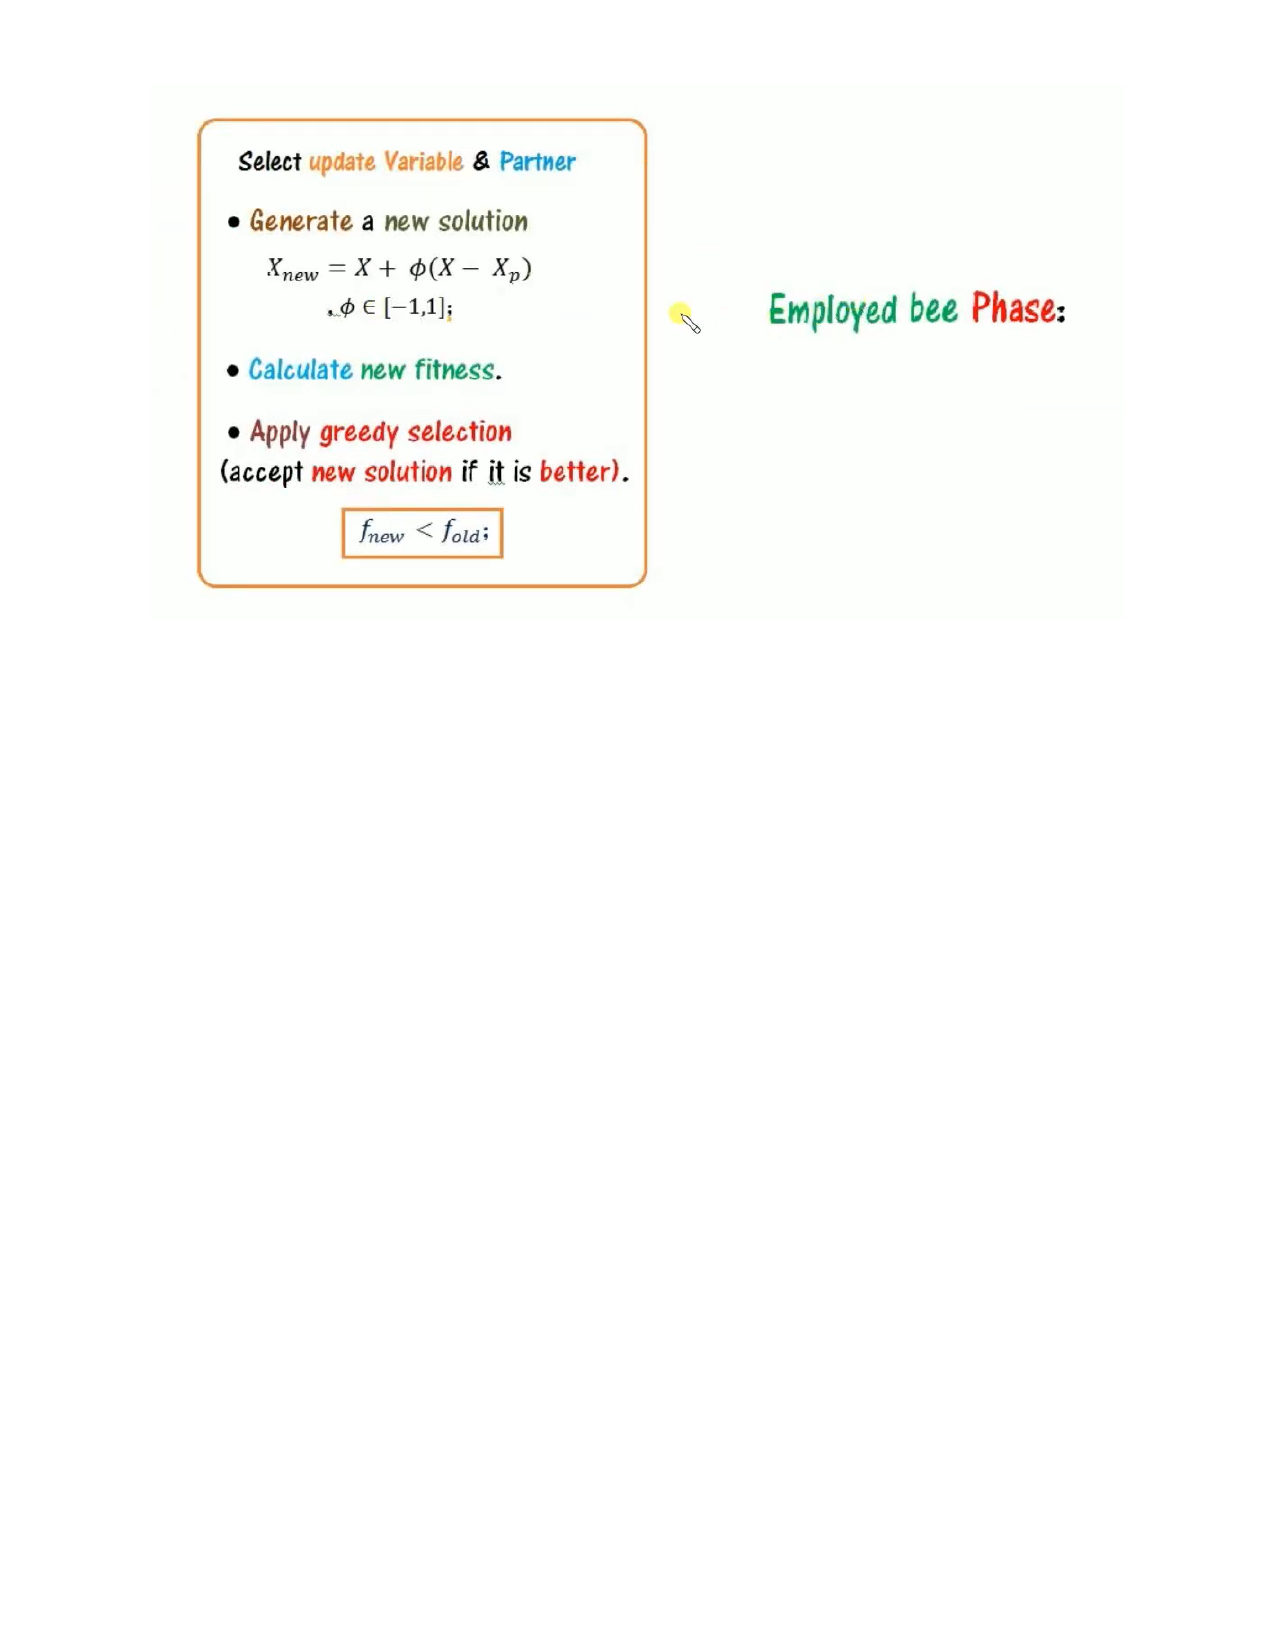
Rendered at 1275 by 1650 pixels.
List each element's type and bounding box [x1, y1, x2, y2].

picture [150, 84, 1125, 619]
